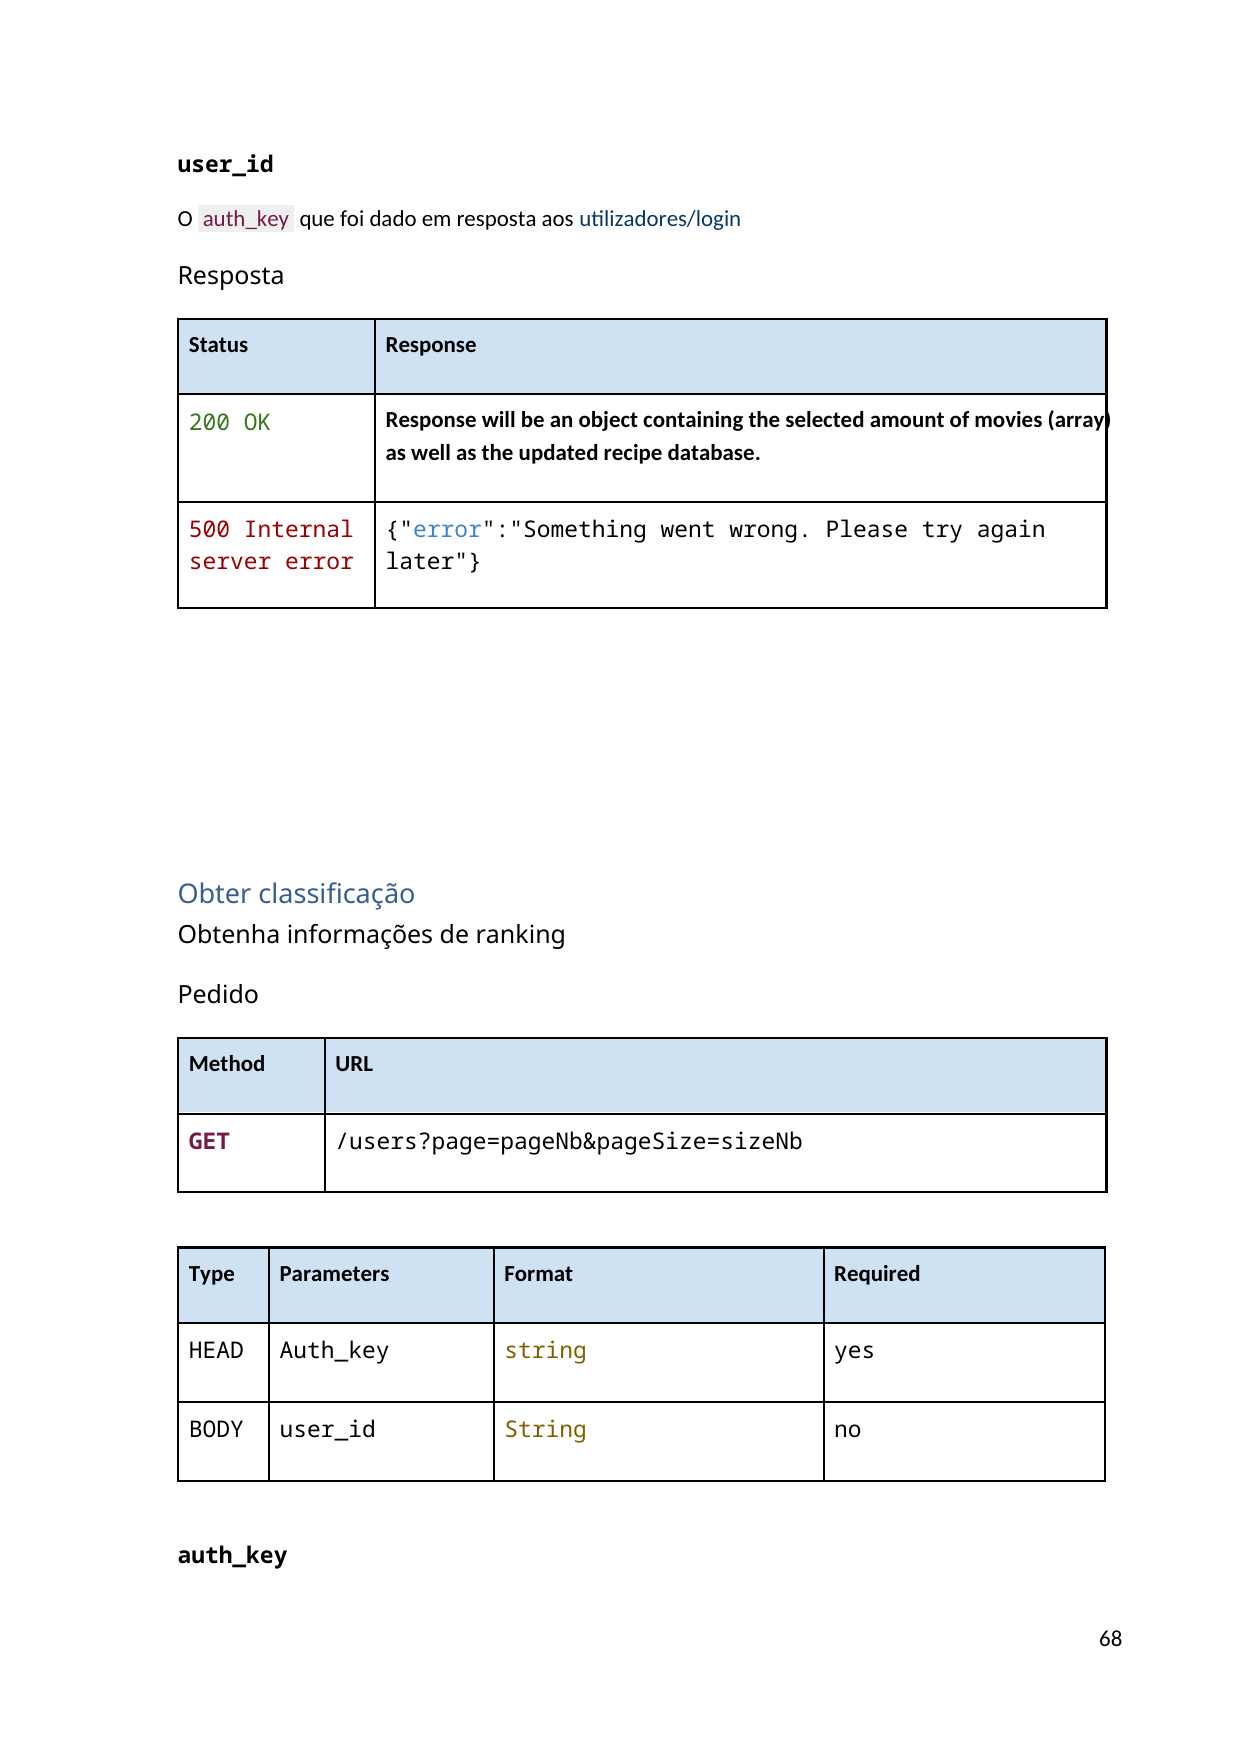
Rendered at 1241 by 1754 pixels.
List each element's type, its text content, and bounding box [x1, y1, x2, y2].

text auth_key [177, 1538, 1122, 1570]
table_cell no [825, 1403, 1104, 1480]
subtitle Obter classificação [177, 874, 1122, 911]
table_cell String [495, 1403, 823, 1480]
table_header Response [376, 320, 1105, 393]
table_cell user_id [270, 1403, 493, 1480]
text Obtenha informações de ranking [177, 917, 1122, 951]
text O auth_key que foi dado em resposta aos utilizadores/login [177, 204, 1122, 232]
table_cell GET [179, 1115, 324, 1191]
table_cell Auth_key [270, 1324, 493, 1401]
table_cell 200 OK [179, 395, 374, 501]
table_cell BODY [179, 1403, 268, 1480]
text user_id [177, 148, 1122, 179]
table_cell string [495, 1324, 823, 1401]
text Resposta [177, 257, 1122, 292]
table_cell yes [825, 1324, 1104, 1401]
table_header Type [179, 1249, 268, 1322]
table_header Required [825, 1249, 1104, 1322]
table_cell /users?page=pageNb&pageSize=sizeNb [326, 1115, 1105, 1191]
table_header Parameters [270, 1249, 493, 1322]
table_cell 500 Internal server error [179, 503, 374, 607]
table_header Format [495, 1249, 823, 1322]
table_cell {"error":"Something went wrong. Please try again later"} [376, 503, 1105, 607]
table_cell HEAD [179, 1324, 268, 1401]
table_header Status [179, 320, 374, 393]
text Pedido [177, 977, 1122, 1011]
table_header URL [326, 1039, 1105, 1112]
table_cell Response will be an object containing the selected amount of movies (array) as well as the updated recipe database. [376, 395, 1105, 501]
table_header Method [179, 1039, 324, 1112]
